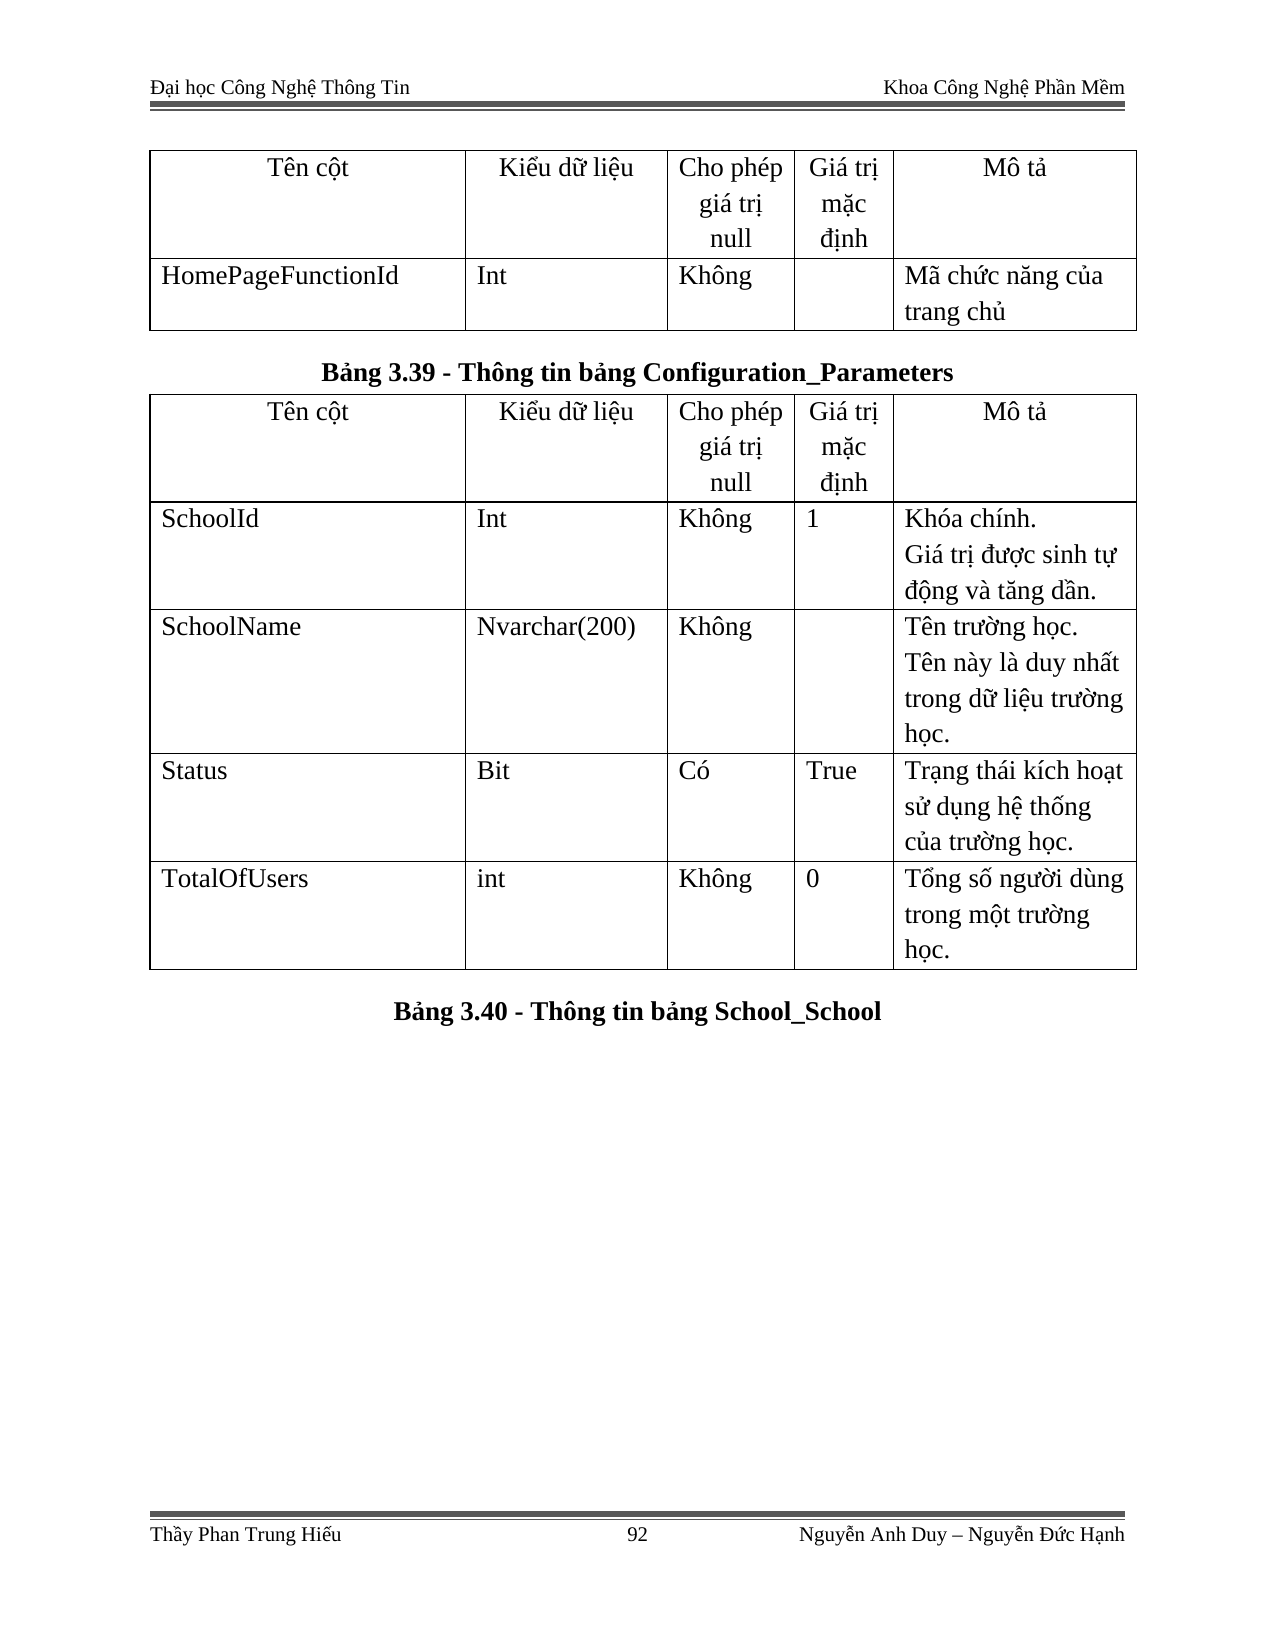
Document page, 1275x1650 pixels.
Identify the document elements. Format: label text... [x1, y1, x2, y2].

table_header Giá trị mặc định [795, 151, 893, 258]
table_cell Không [668, 503, 794, 609]
table_cell Mã chức năng của trang chủ [894, 259, 1136, 330]
subtitle Bảng 3.40 - Thông tin bảng School_School [150, 995, 1125, 1026]
table_cell HomePageFunctionId [151, 259, 465, 330]
table_cell int [466, 862, 667, 969]
table_cell SchoolId [151, 503, 465, 609]
table_header Mô tả [894, 395, 1136, 501]
table_cell [795, 259, 893, 330]
table_cell SchoolName [151, 610, 465, 753]
table_cell Không [668, 259, 794, 330]
table_header Tên cột [151, 151, 465, 258]
table_header Giá trị mặc định [795, 395, 893, 501]
table_cell [795, 610, 893, 753]
table_header Mô tả [894, 151, 1136, 258]
table_header Kiểu dữ liệu [466, 395, 667, 501]
table_cell True [795, 754, 893, 861]
table_cell Int [466, 259, 667, 330]
table_cell Có [668, 754, 794, 861]
table_header Cho phép giá trị null [668, 151, 794, 258]
table_cell Tổng số người dùng trong một trường học. [894, 862, 1136, 969]
table_cell Trạng thái kích hoạt sử dụng hệ thống của trường học. [894, 754, 1136, 861]
table_cell Không [668, 610, 794, 753]
table_cell 0 [795, 862, 893, 969]
table_cell Không [668, 862, 794, 969]
table_cell 1 [795, 503, 893, 609]
table_header Tên cột [151, 395, 465, 501]
table_cell Nvarchar(200) [466, 610, 667, 753]
table_cell Bit [466, 754, 667, 861]
table_header Kiểu dữ liệu [466, 151, 667, 258]
table_cell Status [151, 754, 465, 861]
subtitle Bảng 3.39 - Thông tin bảng Configuration_Parameters [150, 356, 1125, 387]
table_cell Khóa chính. Giá trị được sinh tự động và tăng dần. [894, 503, 1136, 609]
table_cell Tên trường học. Tên này là duy nhất trong dữ liệu trường học. [894, 610, 1136, 753]
table_header Cho phép giá trị null [668, 395, 794, 501]
table_cell Int [466, 503, 667, 609]
table_cell TotalOfUsers [151, 862, 465, 969]
